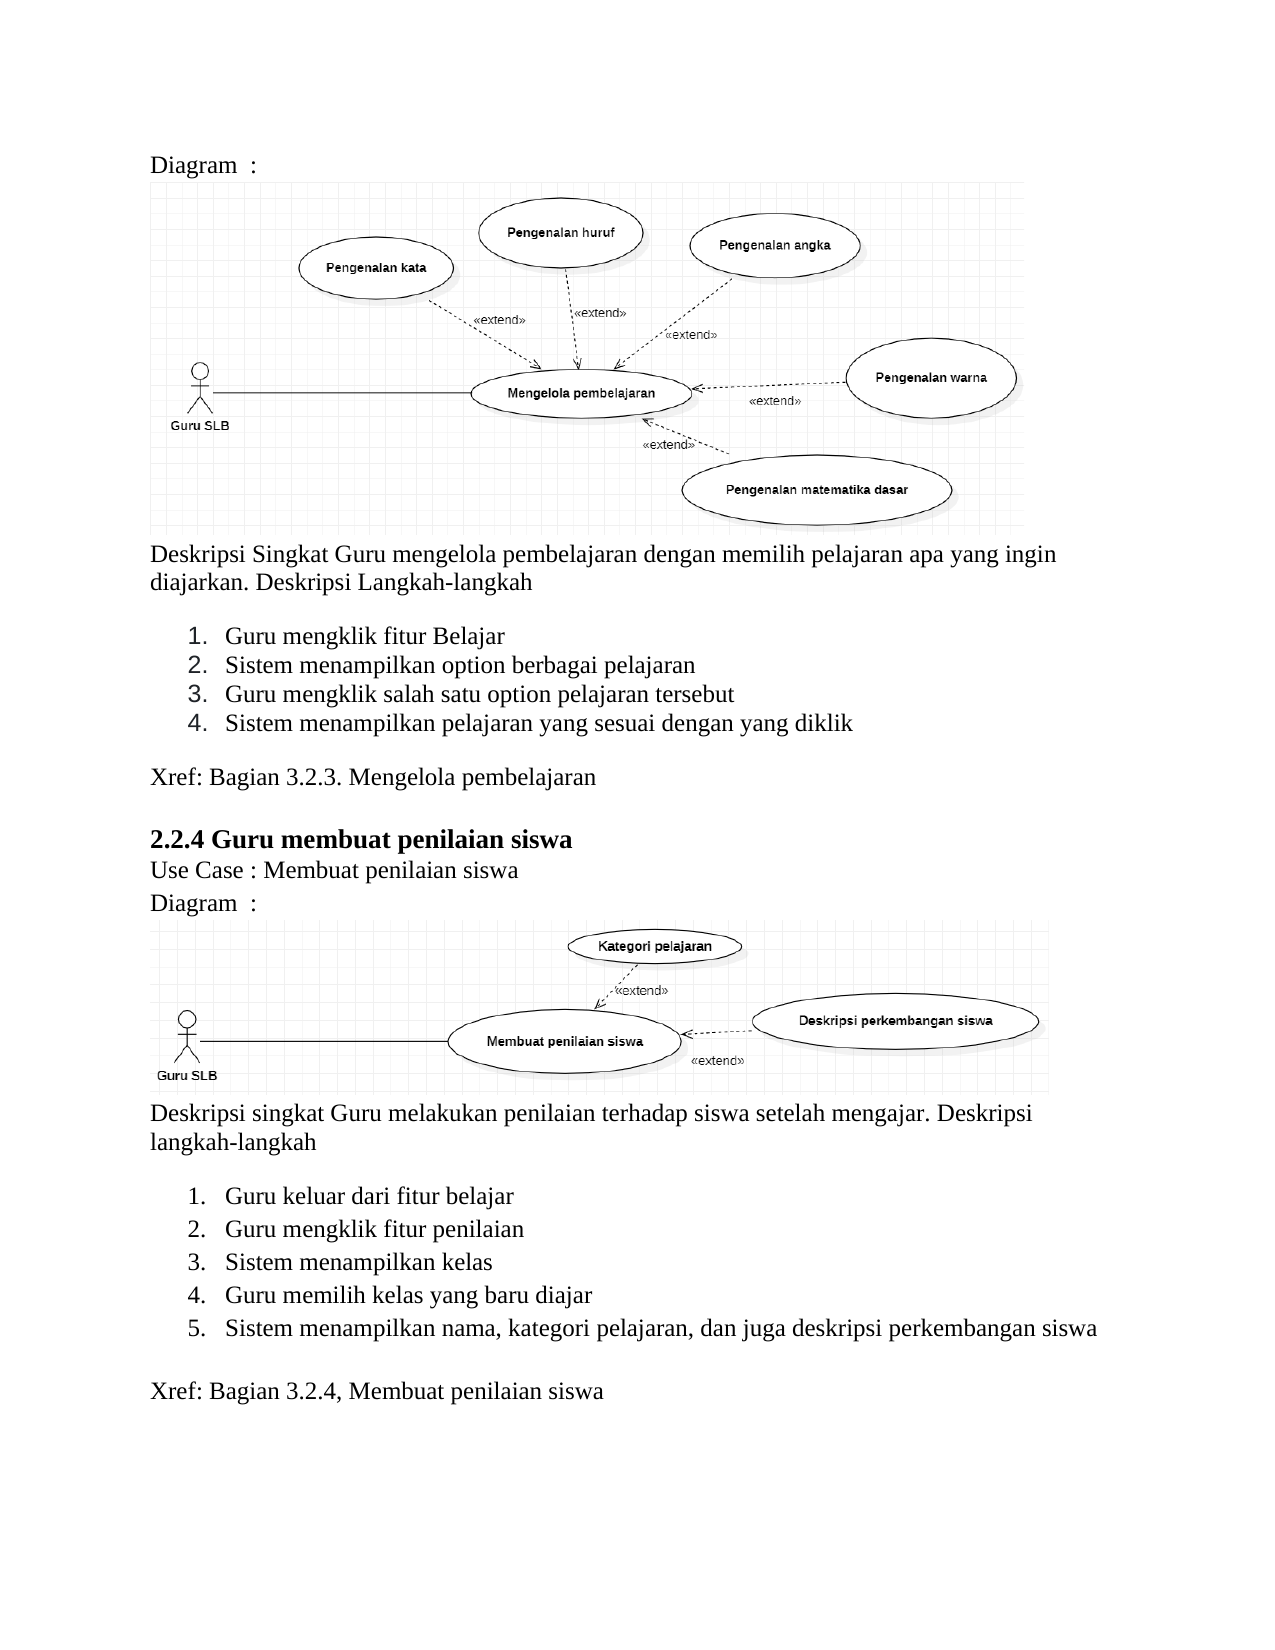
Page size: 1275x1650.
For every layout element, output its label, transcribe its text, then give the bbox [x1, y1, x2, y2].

list Guru memilih kelas yang baru diajar [187, 1280, 1125, 1308]
list Guru mengklik fitur penilaian [187, 1214, 1125, 1242]
list Sistem menampilkan kelas [187, 1247, 1125, 1276]
picture [150, 182, 1025, 535]
list Guru mengklik fitur Belajar [187, 621, 1125, 650]
subtitle 2.2.4 Guru membuat penilaian siswa [150, 824, 1125, 855]
picture [150, 920, 1049, 1095]
list Sistem menampilkan nama, kategori pelajaran, dan juga deskripsi perkembangan siswa [187, 1313, 1125, 1342]
list Guru mengklik salah satu option pelajaran tersebut [187, 679, 1125, 708]
text Xref: Bagian 3.2.3. Mengelola pembelajaran [150, 762, 1125, 790]
text Deskripsi Singkat Guru mengelola pembelajaran dengan memilih pelajaran apa yang ingin diajarkan. Deskripsi Langkah-langkah [150, 539, 1125, 596]
list Guru keluar dari fitur belajar [187, 1181, 1125, 1209]
text Use Case : Membuat penilaian siswa [150, 855, 1125, 883]
text Xref: Bagian 3.2.4, Membuat penilaian siswa [150, 1376, 1125, 1405]
list Sistem menampilkan option berbagai pelajaran [187, 650, 1125, 679]
text Deskripsi singkat Guru melakukan penilaian terhadap siswa setelah mengajar. Deskripsi langkah-langkah [150, 1098, 1125, 1156]
list Sistem menampilkan pelajaran yang sesuai dengan yang diklik [187, 708, 1125, 737]
